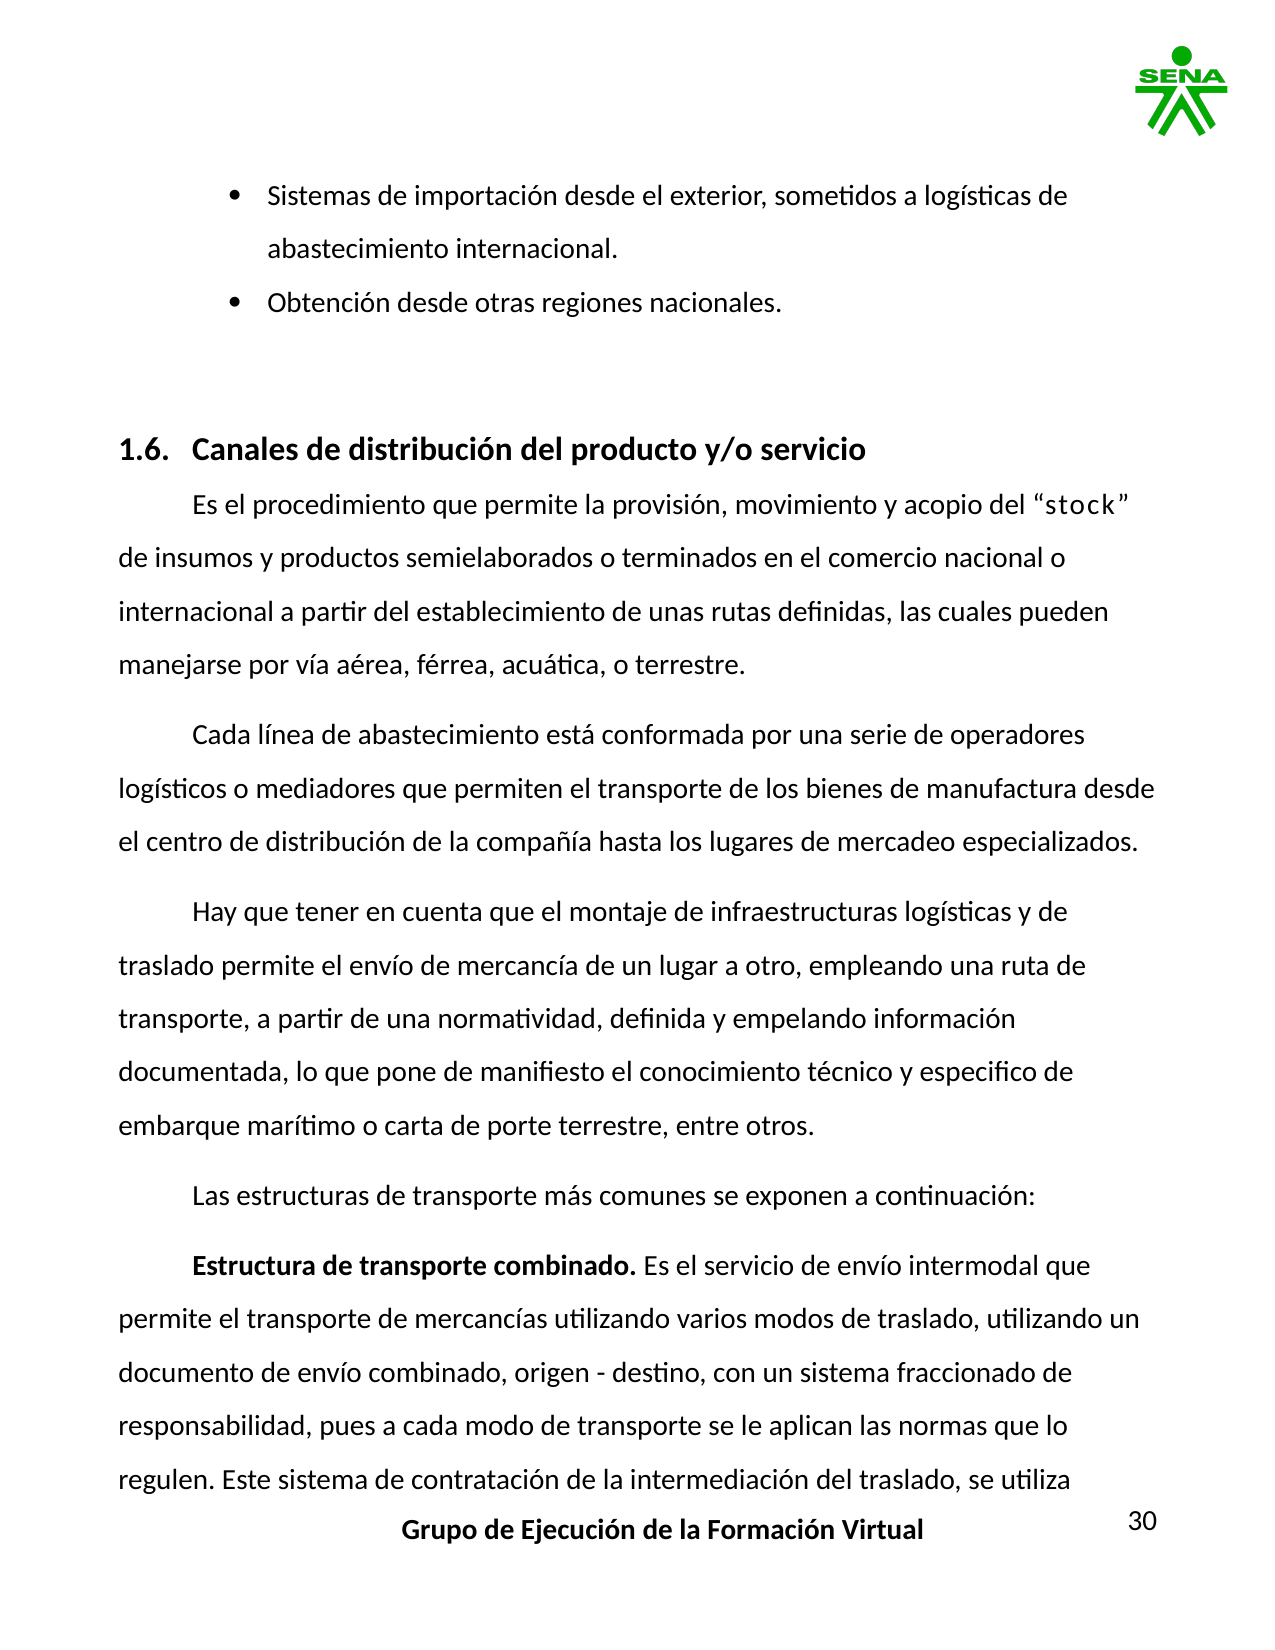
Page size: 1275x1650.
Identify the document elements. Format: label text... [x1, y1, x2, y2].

text Cada línea de abastecimiento está conformada por una serie de operadores logísticos o mediadores que permiten el transporte de los bienes de manufactura desde el centro de distribución de la compañía hasta los lugares de mercadeo especializados. [118, 716, 1157, 859]
list Sistemas de importación desde el exterior, sometidos a logísticas de abastecimiento internacional. [229, 177, 1157, 266]
picture [1135, 46, 1228, 136]
subtitle Canales de distribución del producto y/o servicio [118, 428, 1157, 469]
list Obtención desde otras regiones nacionales. [229, 284, 1157, 320]
text Hay que tener en cuenta que el montaje de infraestructuras logísticas y de traslado permite el envío de mercancía de un lugar a otro, empleando una ruta de transporte, a partir de una normatividad, definida y empelando información documentada, lo que pone de manifiesto el conocimiento técnico y especifico de embarque marítimo o carta de porte terrestre, entre otros. [118, 893, 1157, 1143]
text Es el procedimiento que permite la provisión, movimiento y acopio del “stock” de insumos y productos semielaborados o terminados en el comercio nacional o internacional a partir del establecimiento de unas rutas definidas, las cuales pueden manejarse por vía aérea, férrea, acuática, o terrestre. [118, 486, 1157, 682]
text Las estructuras de transporte más comunes se exponen a continuación: [118, 1177, 1157, 1213]
